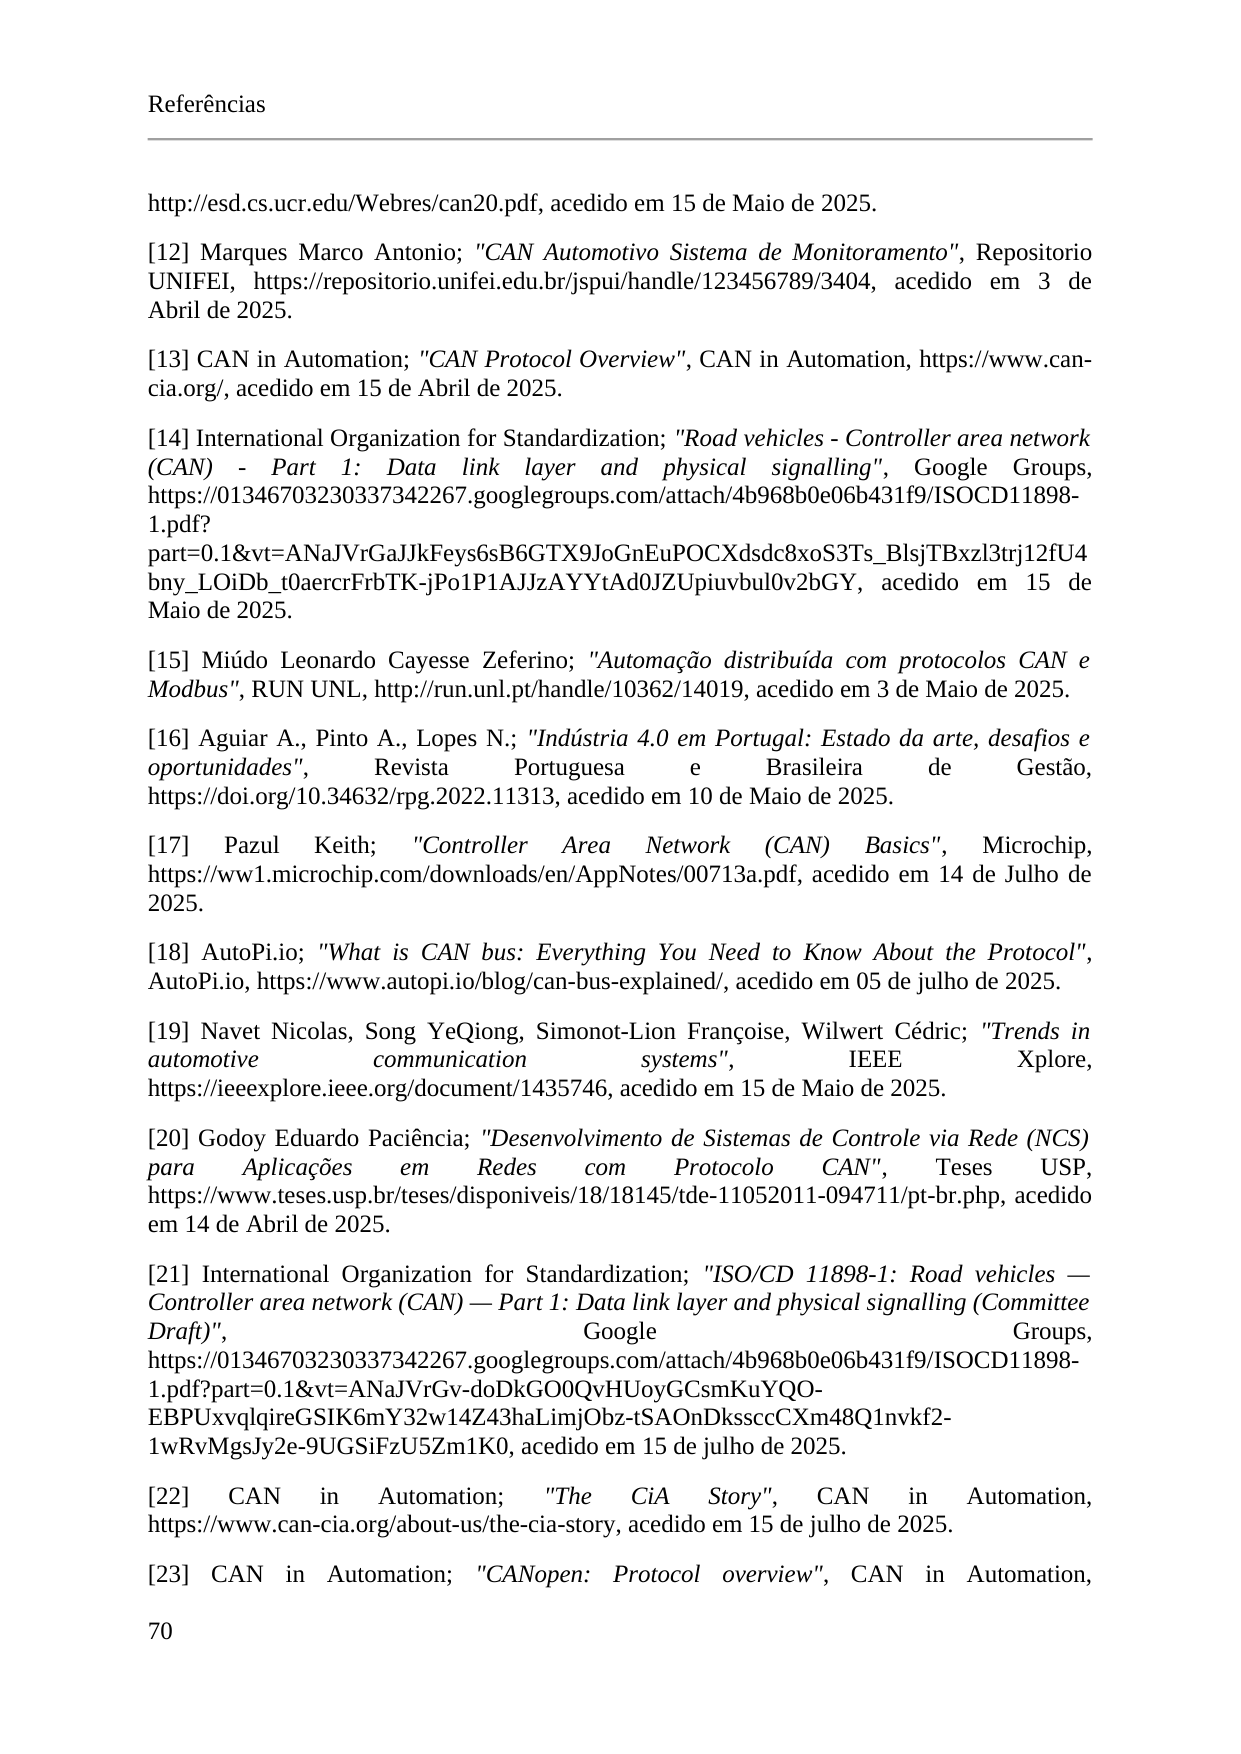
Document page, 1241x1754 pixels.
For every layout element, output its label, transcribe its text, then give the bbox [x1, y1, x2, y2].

text [14] International Organization for Standardization; "Road vehicles - Controller area network (CAN) - Part 1: Data link layer and physical signalling", Google Groups, https://01346703230337342267.googlegroups.com/attach/4b968b0e06b431f9/ISOCD11898-1.pdf?part=0.1&vt=ANaJVrGaJJkFeys6sB6GTX9JoGnEuPOCXdsdc8xoS3Ts_BlsjTBxzl3trj12fU4bny_LOiDb_t0aercrFrbTK-jPo1P1AJJzAYYtAd0JZUpiuvbul0v2bGY, acedido em 15 de Maio de 2025. [148, 423, 1092, 624]
text [22] CAN in Automation; "The CiA Story", CAN in Automation, https://www.can-cia.org/about-us/the-cia-story, acedido em 15 de julho de 2025. [148, 1481, 1092, 1538]
text [18] AutoPi.io; "What is CAN bus: Everything You Need to Know About the Protocol", AutoPi.io, https://www.autopi.io/blog/can-bus-explained/, acedido em 05 de julho de 2025. [148, 937, 1092, 995]
text [20] Godoy Eduardo Paciência; "Desenvolvimento de Sistemas de Controle via Rede (NCS) para Aplicações em Redes com Protocolo CAN", Teses USP, https://www.teses.usp.br/teses/disponiveis/18/18145/tde-11052011-094711/pt-br.php, acedido em 14 de Abril de 2025. [148, 1123, 1092, 1238]
text [15] Miúdo Leonardo Cayesse Zeferino; "Automação distribuída com protocolos CAN e Modbus", RUN UNL, http://run.unl.pt/handle/10362/14019, acedido em 3 de Maio de 2025. [148, 645, 1092, 702]
text [12] Marques Marco Antonio; "CAN Automotivo Sistema de Monitoramento", Repositorio UNIFEI, https://repositorio.unifei.edu.br/jspui/handle/123456789/3404, acedido em 3 de Abril de 2025. [148, 237, 1092, 324]
text [19] Navet Nicolas, Song YeQiong, Simonot-Lion Françoise, Wilwert Cédric; "Trends in automotive communication systems", IEEE Xplore, https://ieeexplore.ieee.org/document/1435746, acedido em 15 de Maio de 2025. [148, 1016, 1092, 1102]
text [13] CAN in Automation; "CAN Protocol Overview", CAN in Automation, https://www.can-cia.org/, acedido em 15 de Abril de 2025. [148, 344, 1092, 402]
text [148, 1559, 1092, 1588]
text [17] Pazul Keith; "Controller Area Network (CAN) Basics", Microchip, https://ww1.microchip.com/downloads/en/AppNotes/00713a.pdf, acedido em 14 de Julho de 2025. [148, 830, 1092, 917]
text [16] Aguiar A., Pinto A., Lopes N.; "Indústria 4.0 em Portugal: Estado da arte, desafios e oportunidades", Revista Portuguesa e Brasileira de Gestão, https://doi.org/10.34632/rpg.2022.11313, acedido em 10 de Maio de 2025. [148, 723, 1092, 809]
text [21] International Organization for Standardization; "ISO/CD 11898-1: Road vehicles — Controller area network (CAN) — Part 1: Data link layer and physical signalling (Committee Draft)", Google Groups, https://01346703230337342267.googlegroups.com/attach/4b968b0e06b431f9/ISOCD11898-1.pdf?part=0.1&vt=ANaJVrGv-doDkGO0QvHUoyGCsmKuYQO-EBPUxvqlqireGSIK6mY32w14Z43haLimjObz-tSAOnDkssccCXm48Q1nvkf2-1wRvMgsJy2e-9UGSiFzU5Zm1K0, acedido em 15 de julho de 2025. [148, 1259, 1092, 1460]
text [148, 188, 1092, 217]
